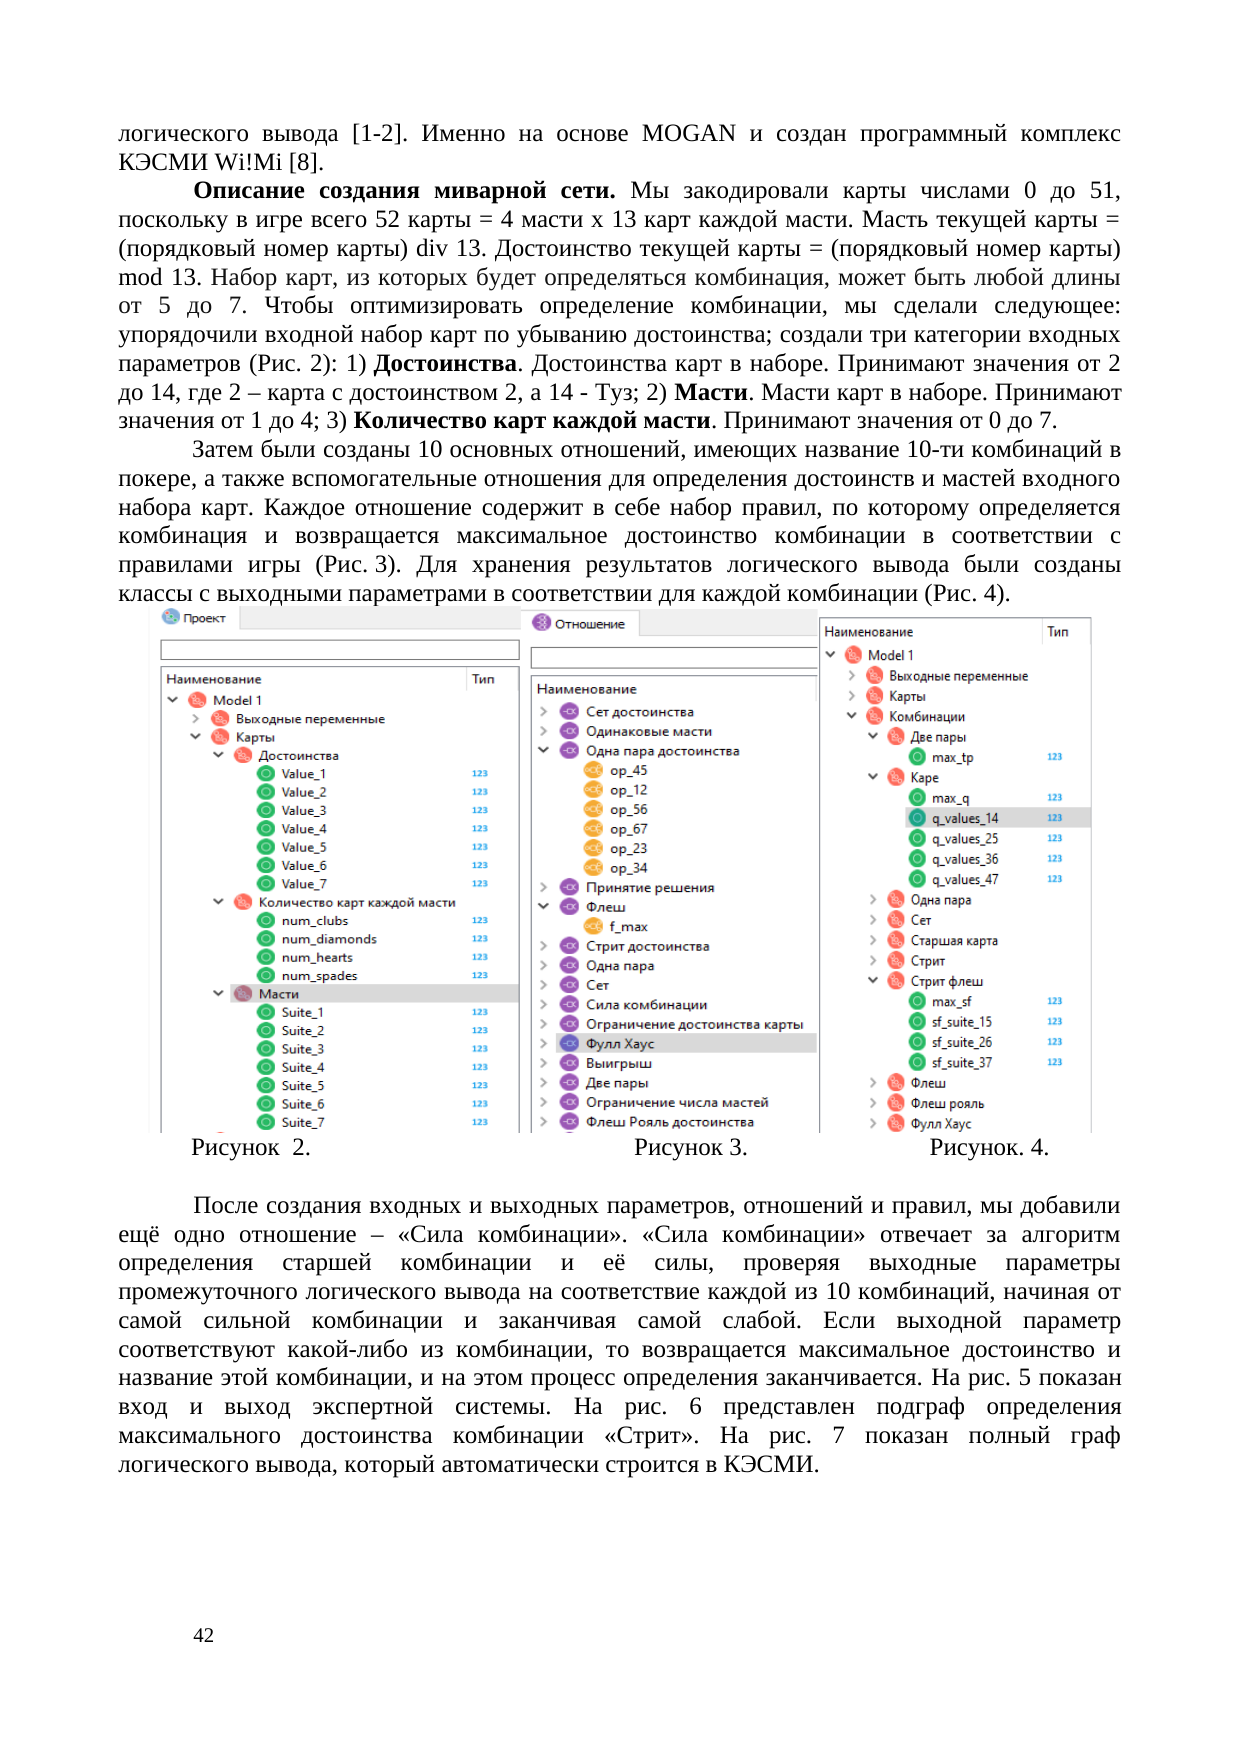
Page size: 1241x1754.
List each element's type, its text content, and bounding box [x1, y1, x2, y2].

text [118, 118, 1122, 176]
text После создания входных и выходных параметров, отношений и правил, мы добавили ещё одно отношение – «Сила комбинации». «Сила комбинации» отвечает за алгоритм определения старшей комбинации и её силы, проверяя выходные параметры промежуточного логического вывода на соответствие каждой из 10 комбинаций, начиная от самой сильной комбинации и заканчивая самой слабой. Если выходной параметр соответствуют какой-либо из комбинации, то возвращается максимальное достоинство и название этой комбинации, и на этом процесс определения заканчивается. На рис. 5 показан вход и выход экспертной системы. На рис. 6 представлен подграф определения максимального достоинства комбинации «Стрит». На рис. 7 показан полный граф логического вывода, который автоматически строится в КЭСМИ. [118, 1190, 1122, 1477]
text Рисунок 2. Рисунок 3. Рисунок. 4. [118, 1132, 1122, 1161]
text Описание создания миварной сети. Мы закодировали карты числами 0 до 51, поскольку в игре всего 52 карты = 4 масти x 13 карт каждой масти. Масть текущей карты = (порядковый номер карты) div 13. Достоинство текущей карты = (порядковый номер карты) mod 13. Набор карт, из которых будет определяться комбинация, может быть любой длины от 5 до 7. Чтобы оптимизировать определение комбинации, мы сделали следующее: упорядочили входной набор карт по убыванию достоинства; создали три категории входных параметров (Рис. 2): 1) Достоинства. Достоинства карт в наборе. Принимают значения от 2 до 14, где 2 – карта с достоинством 2, а 14 - Туз; 2) Масти. Масти карт в наборе. Принимают значения от 1 до 4; 3) Количество карт каждой масти. Принимают значения от 0 до 7. [118, 291, 1122, 434]
picture [148, 606, 1092, 1133]
text Затем были созданы 10 основных отношений, имеющих название 10-ти комбинаций в покере, а также вспомогательные отношения для определения достоинств и мастей входного набора карт. Каждое отношение содержит в себе набор правил, по которому определяется комбинация и возвращается максимальное достоинство комбинации в соответствии с правилами игры (Рис. 3). Для хранения результатов логического вывода были созданы классы с выходными параметрами в соответствии для каждой комбинации (Рис. 4). [118, 434, 1122, 607]
text Описание создания миварной сети. Мы закодировали карты числами 0 до 51, поскольку в игре всего 52 карты = 4 масти x 13 карт каждой масти. Масть текущей карты = (порядковый номер карты) div 13. Достоинство текущей карты = (порядковый номер карты) mod 13. Набор карт, из которых будет определяться комбинация, может быть любой длины от 5 до 7. Чтобы оптимизировать определение комбинации, мы сделали следующее: упорядочили входной набор карт по убыванию достоинства; создали три категории входных параметров (Рис. 2): 1) Достоинства. Достоинства карт в наборе. Принимают значения от 2 до 14, где 2 – карта с достоинством 2, а 14 - Туз; 2) Масти. Масти карт в наборе. Принимают значения от 1 до 4; 3) Количество карт каждой масти. Принимают значения от 0 до 7. [118, 176, 1122, 291]
